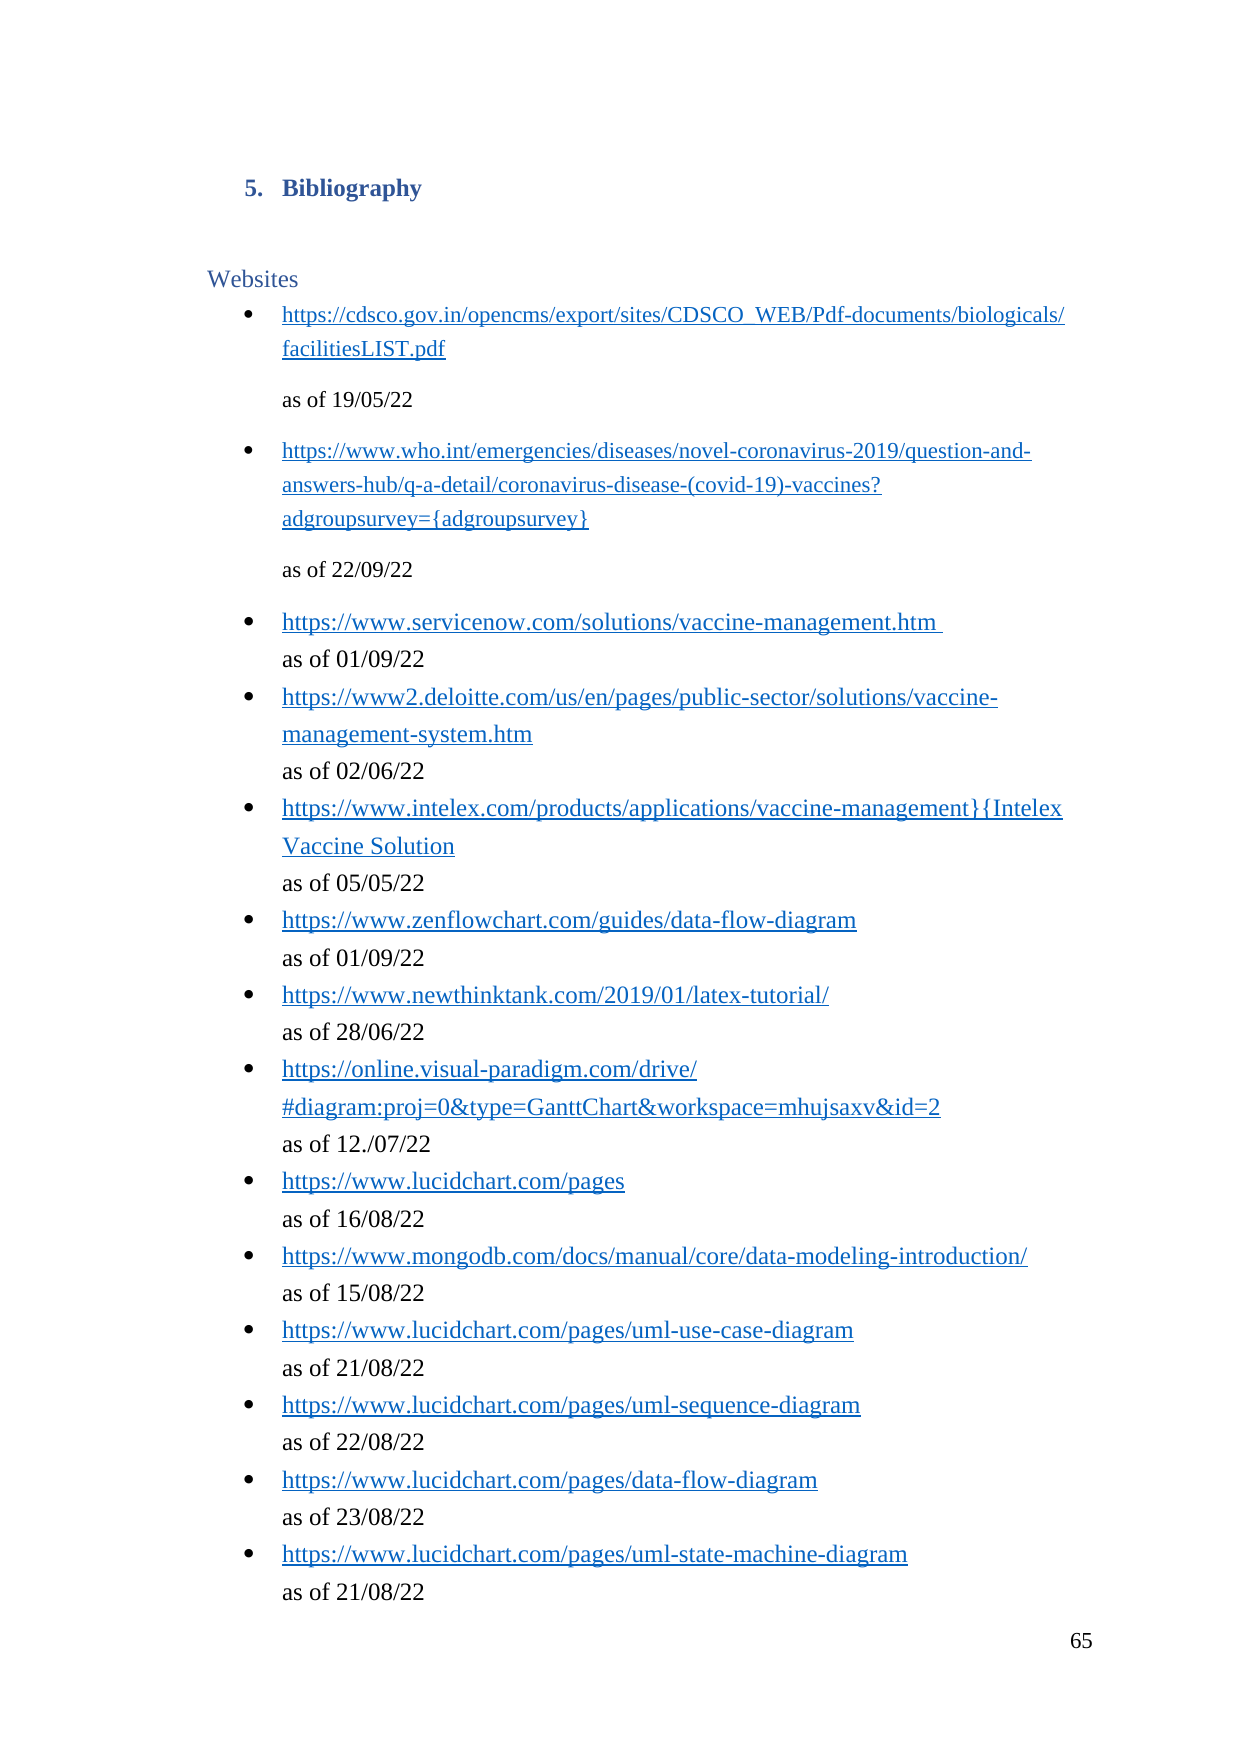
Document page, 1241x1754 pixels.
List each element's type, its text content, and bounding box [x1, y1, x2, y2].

list https://www.intelex.com/products/applications/vaccine-management}{Intelex Vaccine Solution [244, 793, 1092, 859]
list as of 21/08/22 [282, 1353, 1092, 1382]
list as of 23/08/22 [282, 1502, 1092, 1531]
list as of 02/06/22 [282, 756, 1092, 785]
list https://www.zenflowchart.com/guides/data-flow-diagram [244, 905, 1092, 934]
list https://www.newthinktank.com/2019/01/latex-tutorial/ [244, 980, 1092, 1009]
subtitle Websites [207, 264, 1092, 293]
subtitle Bibliography [244, 173, 1092, 201]
list as of 28/06/22 [282, 1017, 1092, 1046]
list https://www.who.int/emergencies/diseases/novel-coronavirus-2019/question-and-answers-hub/q-a-detail/coronavirus-disease-(covid-19)-vaccines?adgroupsurvey={adgroupsurvey} [244, 437, 1092, 532]
list https://www.servicenow.com/solutions/vaccine-management.htm [244, 607, 1092, 636]
list as of 22/08/22 [282, 1427, 1092, 1456]
text as of 22/09/22 [207, 556, 1092, 583]
list https://online.visual-paradigm.com/drive/#diagram:proj=0&type=GanttChart&workspace=mhujsaxv&id=2 [244, 1054, 1092, 1121]
list as of 21/08/22 [282, 1577, 1092, 1605]
list as of 05/05/22 [282, 868, 1092, 897]
list as of 01/09/22 [282, 943, 1092, 971]
list as of 01/09/22 [282, 644, 1092, 673]
list as of 16/08/22 [282, 1204, 1092, 1232]
list https://www.mongodb.com/docs/manual/core/data-modeling-introduction/ [244, 1241, 1092, 1270]
list https://www.lucidchart.com/pages/uml-use-case-diagram [244, 1316, 1092, 1344]
list https://cdsco.gov.in/opencms/export/sites/CDSCO_WEB/Pdf-documents/biologicals/facilitiesLIST.pdf [244, 301, 1092, 362]
list https://www.lucidchart.com/pages/uml-state-machine-diagram [244, 1539, 1092, 1568]
list as of 15/08/22 [282, 1278, 1092, 1307]
list https://www.lucidchart.com/pages/uml-sequence-diagram [244, 1390, 1092, 1419]
list https://www2.deloitte.com/us/en/pages/public-sector/solutions/vaccine-management-system.htm [244, 682, 1092, 748]
list https://www.lucidchart.com/pages/data-flow-diagram [244, 1465, 1092, 1493]
list https://www.lucidchart.com/pages [244, 1166, 1092, 1195]
text as of 19/05/22 [207, 386, 1092, 413]
list as of 12./07/22 [282, 1129, 1092, 1158]
